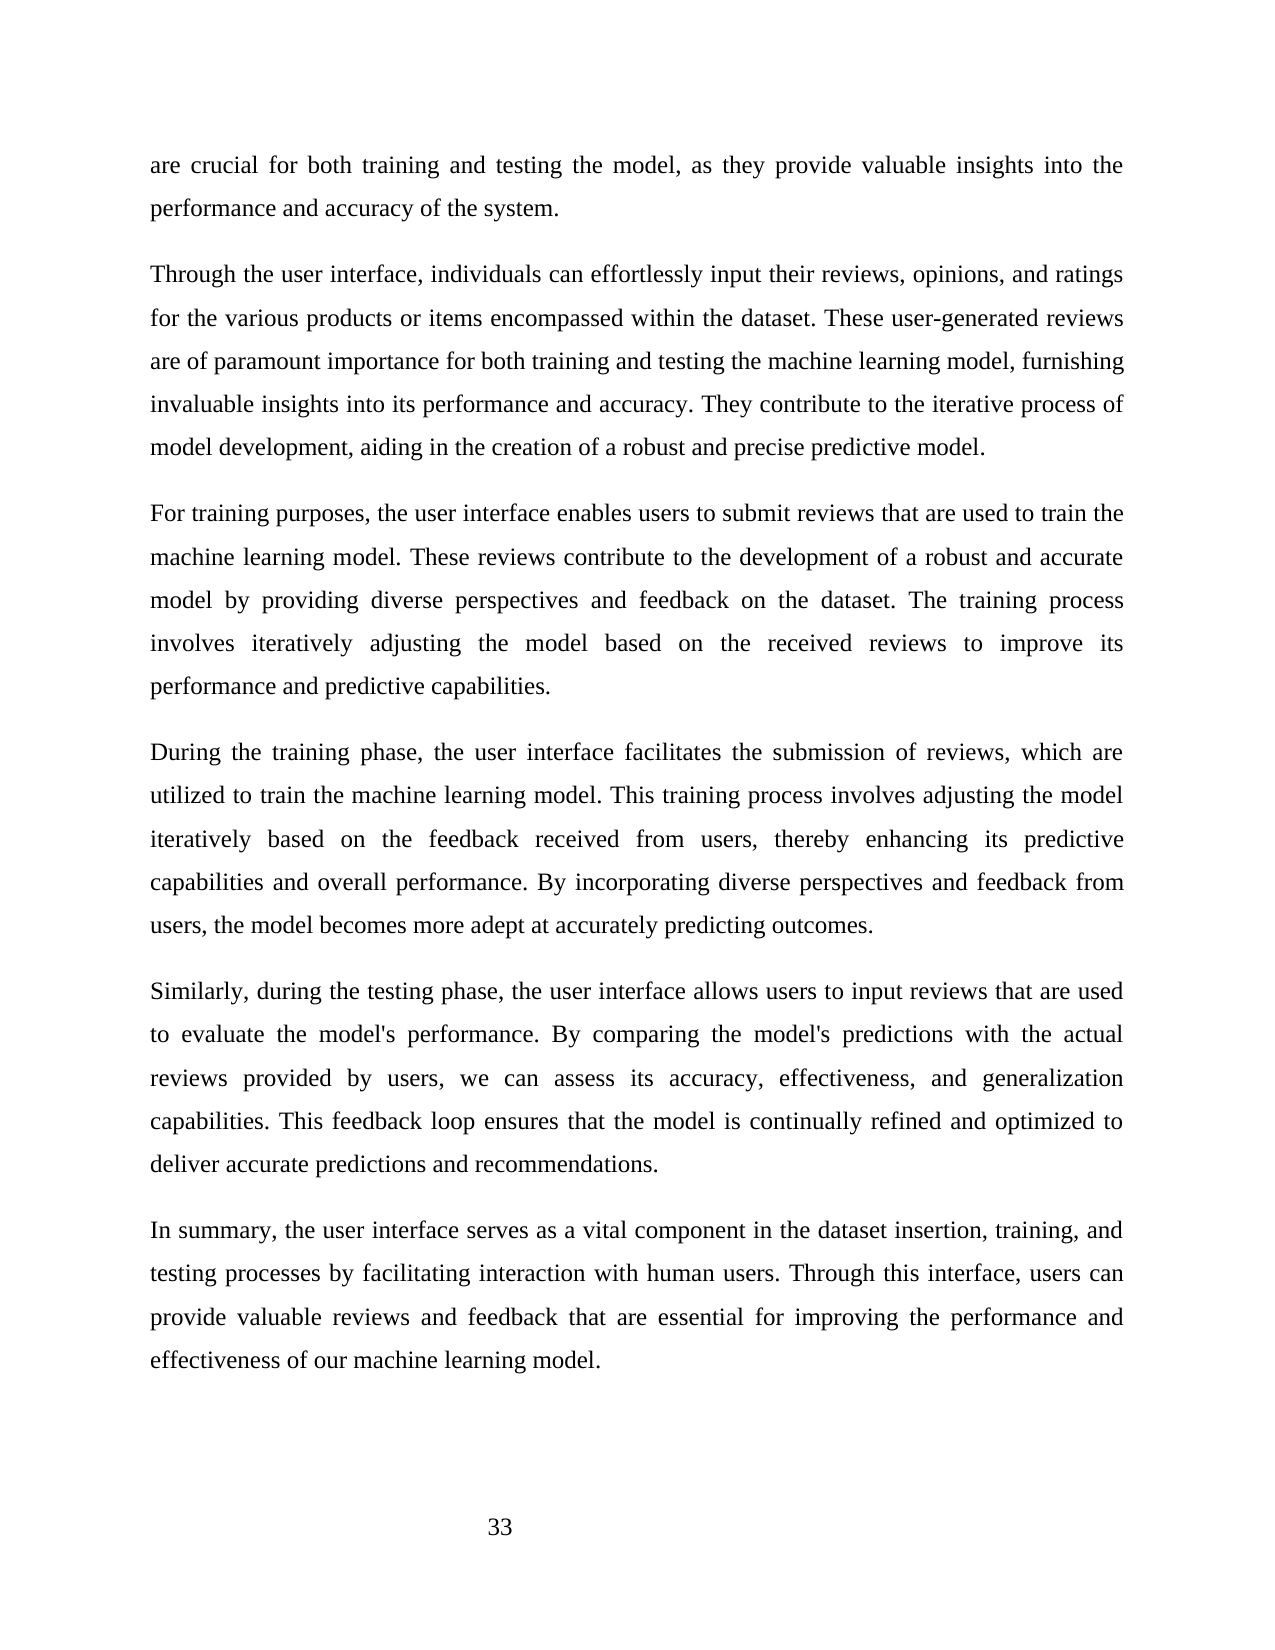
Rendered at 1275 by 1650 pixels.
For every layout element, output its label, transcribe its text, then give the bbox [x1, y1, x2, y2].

text During the training phase, the user interface facilitates the submission of reviews, which are utilized to train the machine learning model. This training process involves adjusting the model iteratively based on the feedback received from users, thereby enhancing its predictive capabilities and overall performance. By incorporating diverse perspectives and feedback from users, the model becomes more adept at accurately predicting outcomes. [150, 737, 1125, 939]
text For training purposes, the user interface enables users to submit reviews that are used to train the machine learning model. These reviews contribute to the development of a robust and accurate model by providing diverse perspectives and feedback on the dataset. The training process involves iteratively adjusting the model based on the received reviews to improve its performance and predictive capabilities. [150, 498, 1125, 700]
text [150, 150, 1125, 222]
text Similarly, during the testing phase, the user interface allows users to input reviews that are used to evaluate the model's performance. By comparing the model's predictions with the actual reviews provided by users, we can assess its accuracy, effectiveness, and generalization capabilities. This feedback loop ensures that the model is continually refined and optimized to deliver accurate predictions and recommendations. [150, 976, 1125, 1178]
text Through the user interface, individuals can effortlessly input their reviews, opinions, and ratings for the various products or items encompassed within the dataset. These user-generated reviews are of paramount importance for both training and testing the machine learning model, furnishing invaluable insights into its performance and accuracy. They contribute to the iterative process of model development, aiding in the creation of a robust and precise predictive model. [150, 259, 1125, 461]
text In summary, the user interface serves as a vital component in the dataset insertion, training, and testing processes by facilitating interaction with human users. Through this interface, users can provide valuable reviews and feedback that are essential for improving the performance and effectiveness of our machine learning model. [150, 1215, 1125, 1373]
